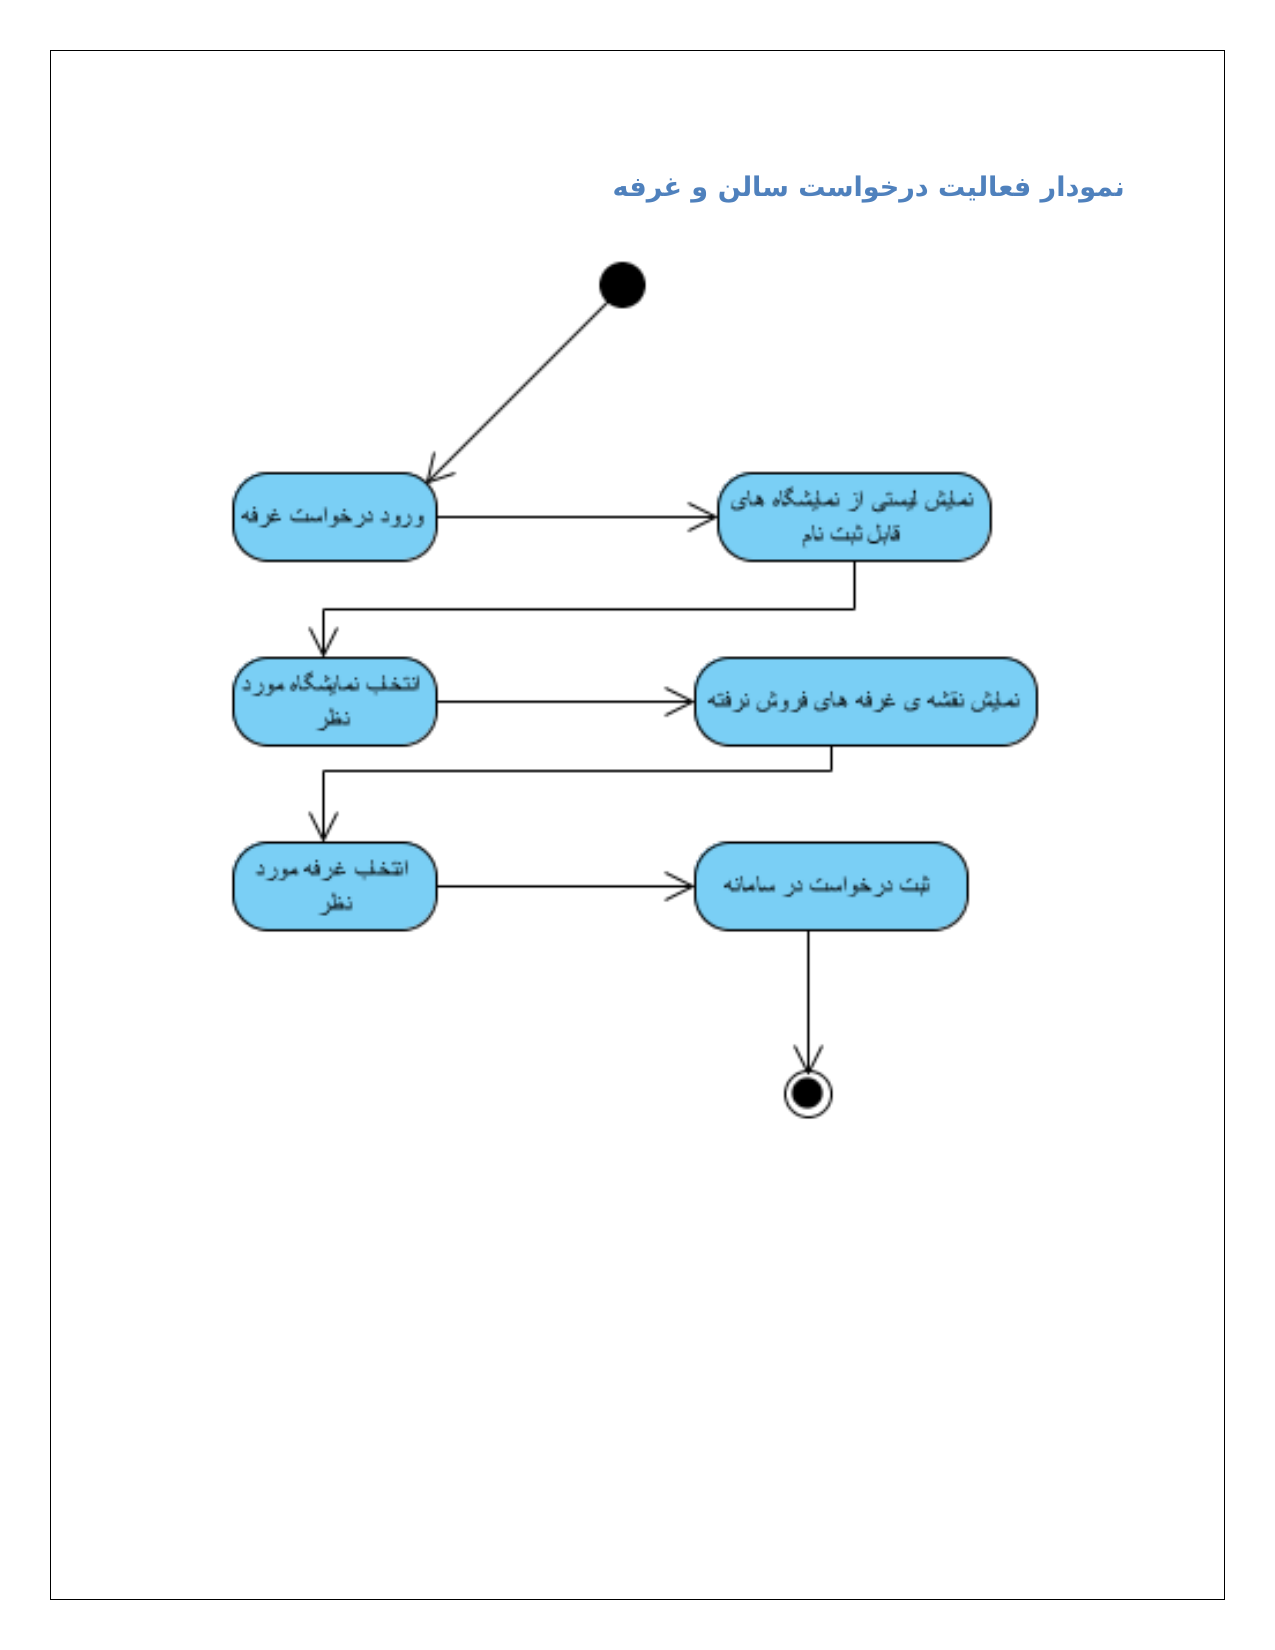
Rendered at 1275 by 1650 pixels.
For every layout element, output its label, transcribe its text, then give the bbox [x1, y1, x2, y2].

subtitle نمودار فعالیت درخواست سالن و غرفه [150, 171, 1125, 202]
picture [226, 258, 1048, 1126]
